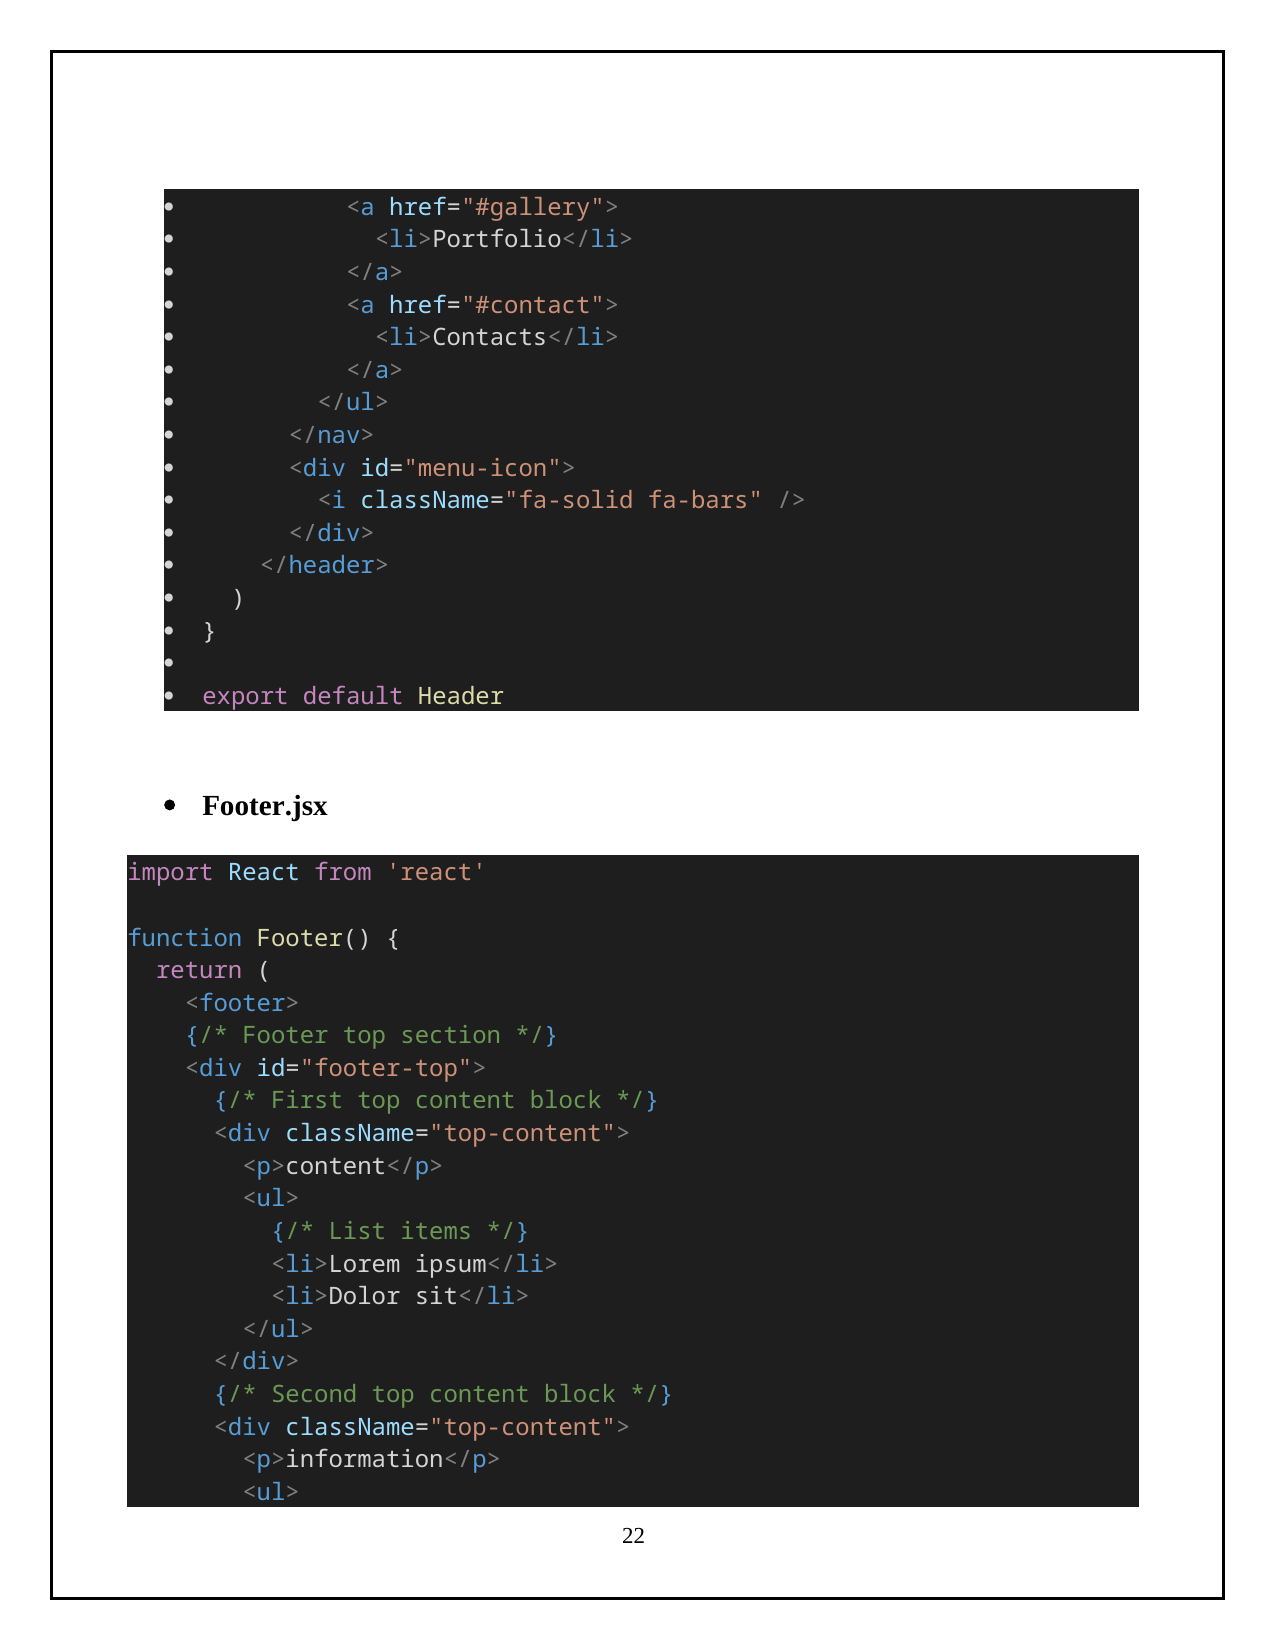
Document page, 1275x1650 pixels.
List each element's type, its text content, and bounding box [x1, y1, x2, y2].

text </ul> [127, 1312, 1139, 1344]
list } [164, 613, 1139, 646]
text {/* First top content block */} [127, 1083, 1139, 1116]
text <li>Dolor sit</li> [127, 1279, 1139, 1312]
list <div id="menu-icon"> [164, 450, 1139, 483]
text <div id="footer-top"> [127, 1051, 1139, 1083]
text <footer> [127, 986, 1139, 1018]
list </nav> [164, 418, 1139, 450]
text return ( [127, 953, 1139, 986]
list <a href="#contact"> [164, 287, 1139, 320]
list Footer.jsx [164, 788, 1139, 822]
text <p>information</p> [127, 1442, 1139, 1474]
text <li>Lorem ipsum</li> [127, 1246, 1139, 1279]
list </header> [164, 548, 1139, 581]
text function Footer() { [127, 920, 1139, 953]
text <div className="top-content"> [127, 1116, 1139, 1148]
list </a> [164, 353, 1139, 385]
text {/* Second top content block */} [127, 1377, 1139, 1409]
list </a> [164, 255, 1139, 287]
text {/* List items */} [127, 1214, 1139, 1246]
text <ul> [127, 1181, 1139, 1214]
list <li>Contacts</li> [164, 320, 1139, 353]
text <ul> [127, 1474, 1139, 1507]
text </div> [127, 1344, 1139, 1377]
list export default Header [164, 679, 1139, 711]
text {/* Footer top section */} [127, 1018, 1139, 1051]
text <div className="top-content"> [127, 1409, 1139, 1442]
list </div> [164, 516, 1139, 548]
list <li>Portfolio</li> [164, 222, 1139, 255]
list <a href="#gallery"> [164, 189, 1139, 222]
list <i className="fa-solid fa-bars" /> [164, 483, 1139, 516]
list ) [164, 581, 1139, 613]
text import React from 'react' [127, 855, 1139, 888]
text <p>content</p> [127, 1148, 1139, 1181]
list </ul> [164, 385, 1139, 418]
